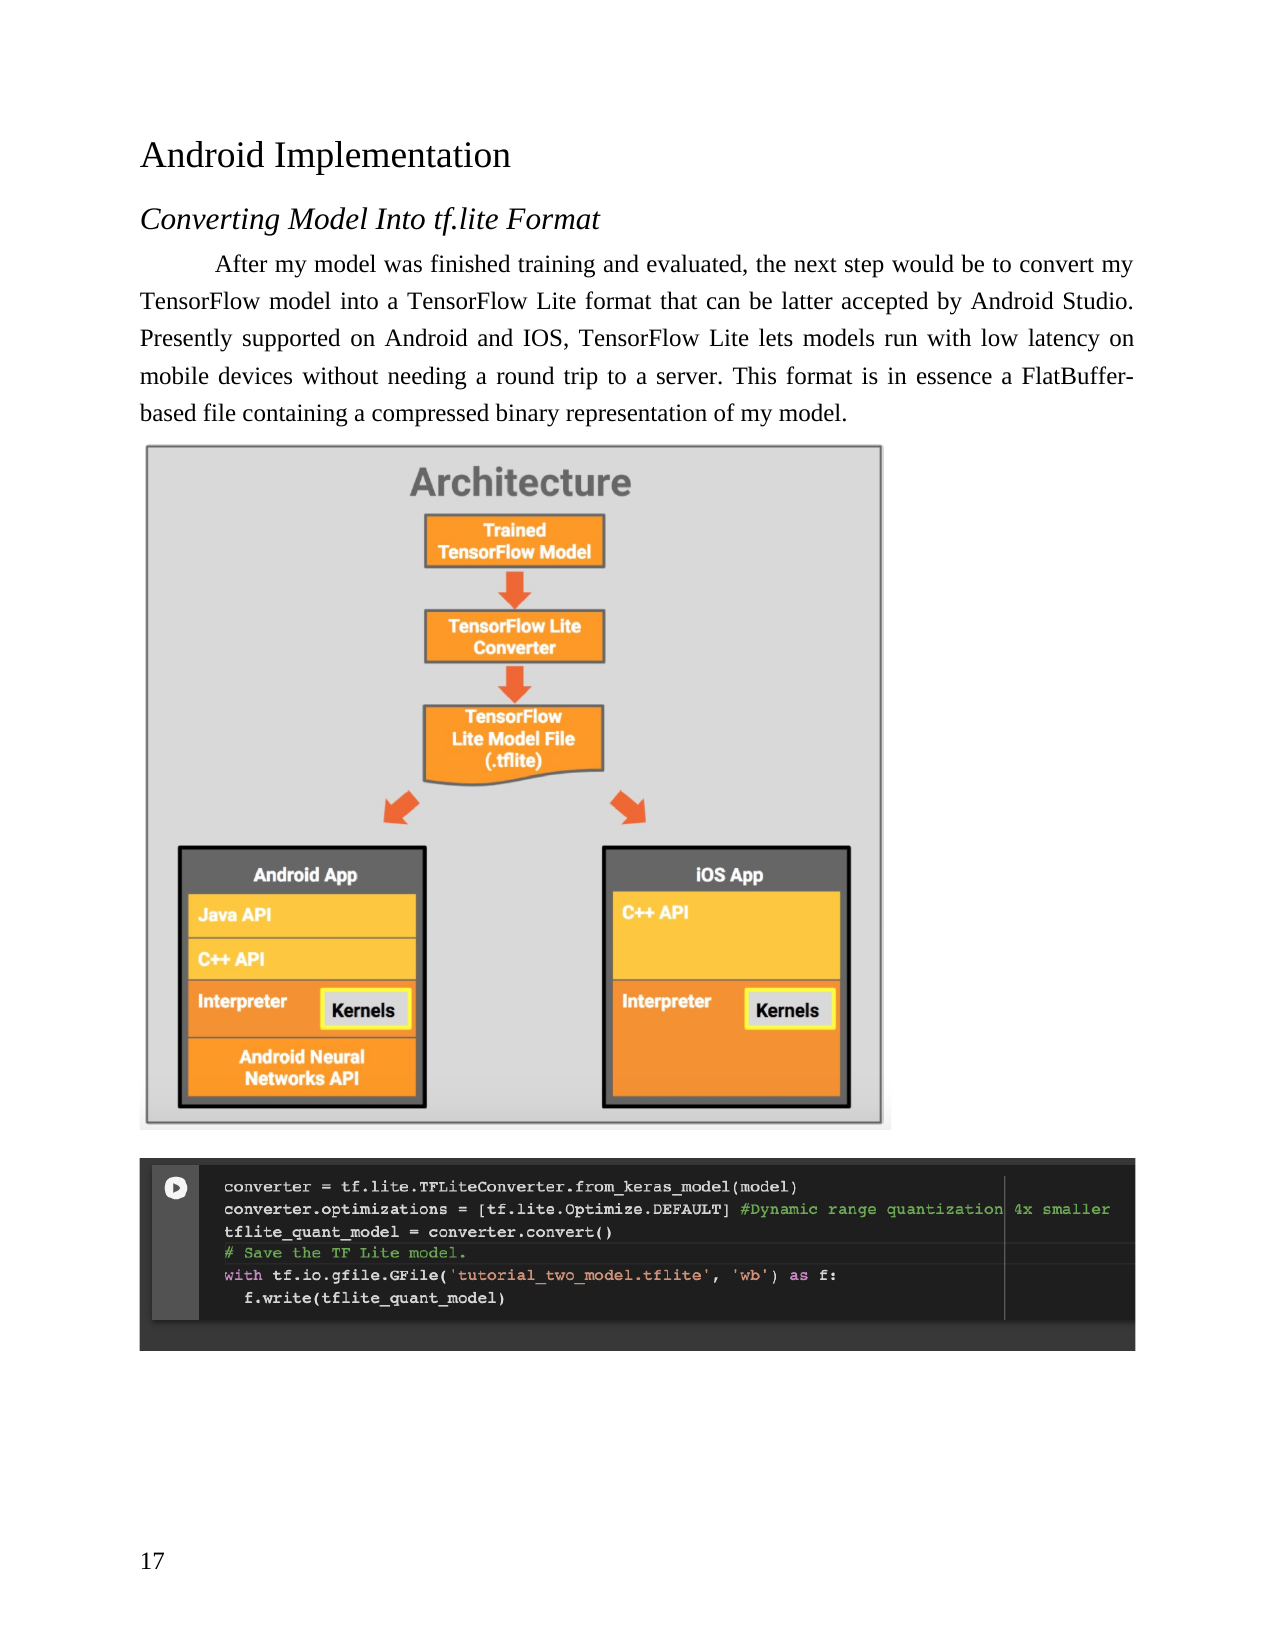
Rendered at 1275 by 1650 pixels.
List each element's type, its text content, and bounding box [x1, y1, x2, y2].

text Converting Model Into tf.lite Format [139, 200, 1136, 236]
subtitle Android Implementation [139, 132, 1136, 175]
text After my model was finished training and evaluated, the next step would be to convert my TensorFlow model into a TensorFlow Lite format that can be latter accepted by Android Studio. Presently supported on Android and IOS, TensorFlow Lite lets models run with low latency on mobile devices without needing a round trip to a server. This format is in essence a FlatBuffer-based file containing a compressed binary representation of my model. [139, 249, 1136, 427]
picture [139, 1158, 1136, 1351]
picture [139, 437, 892, 1130]
